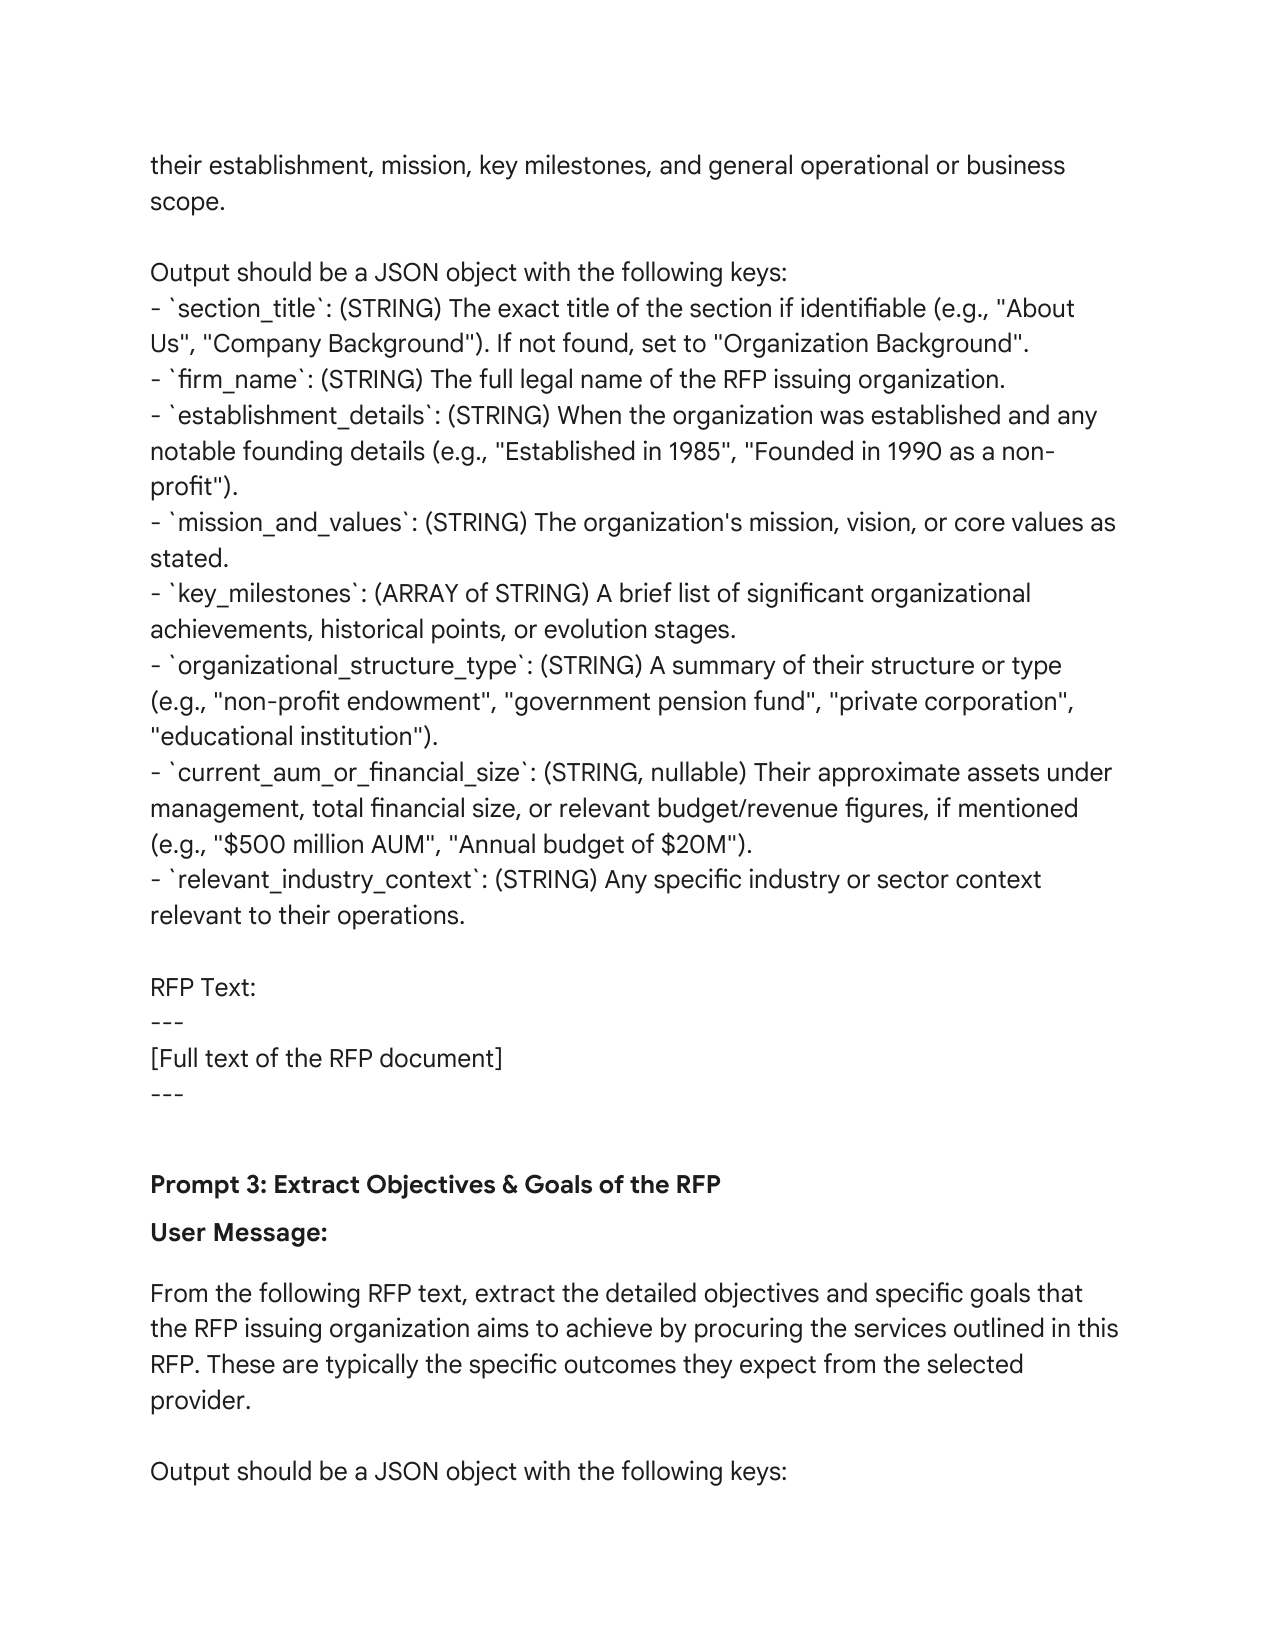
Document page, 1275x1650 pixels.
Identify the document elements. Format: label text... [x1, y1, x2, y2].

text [150, 1278, 1125, 1488]
text User Message: [150, 1217, 1125, 1248]
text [150, 150, 1125, 1140]
subtitle Prompt 3: Extract Objectives & Goals of the RFP [150, 1169, 1125, 1200]
